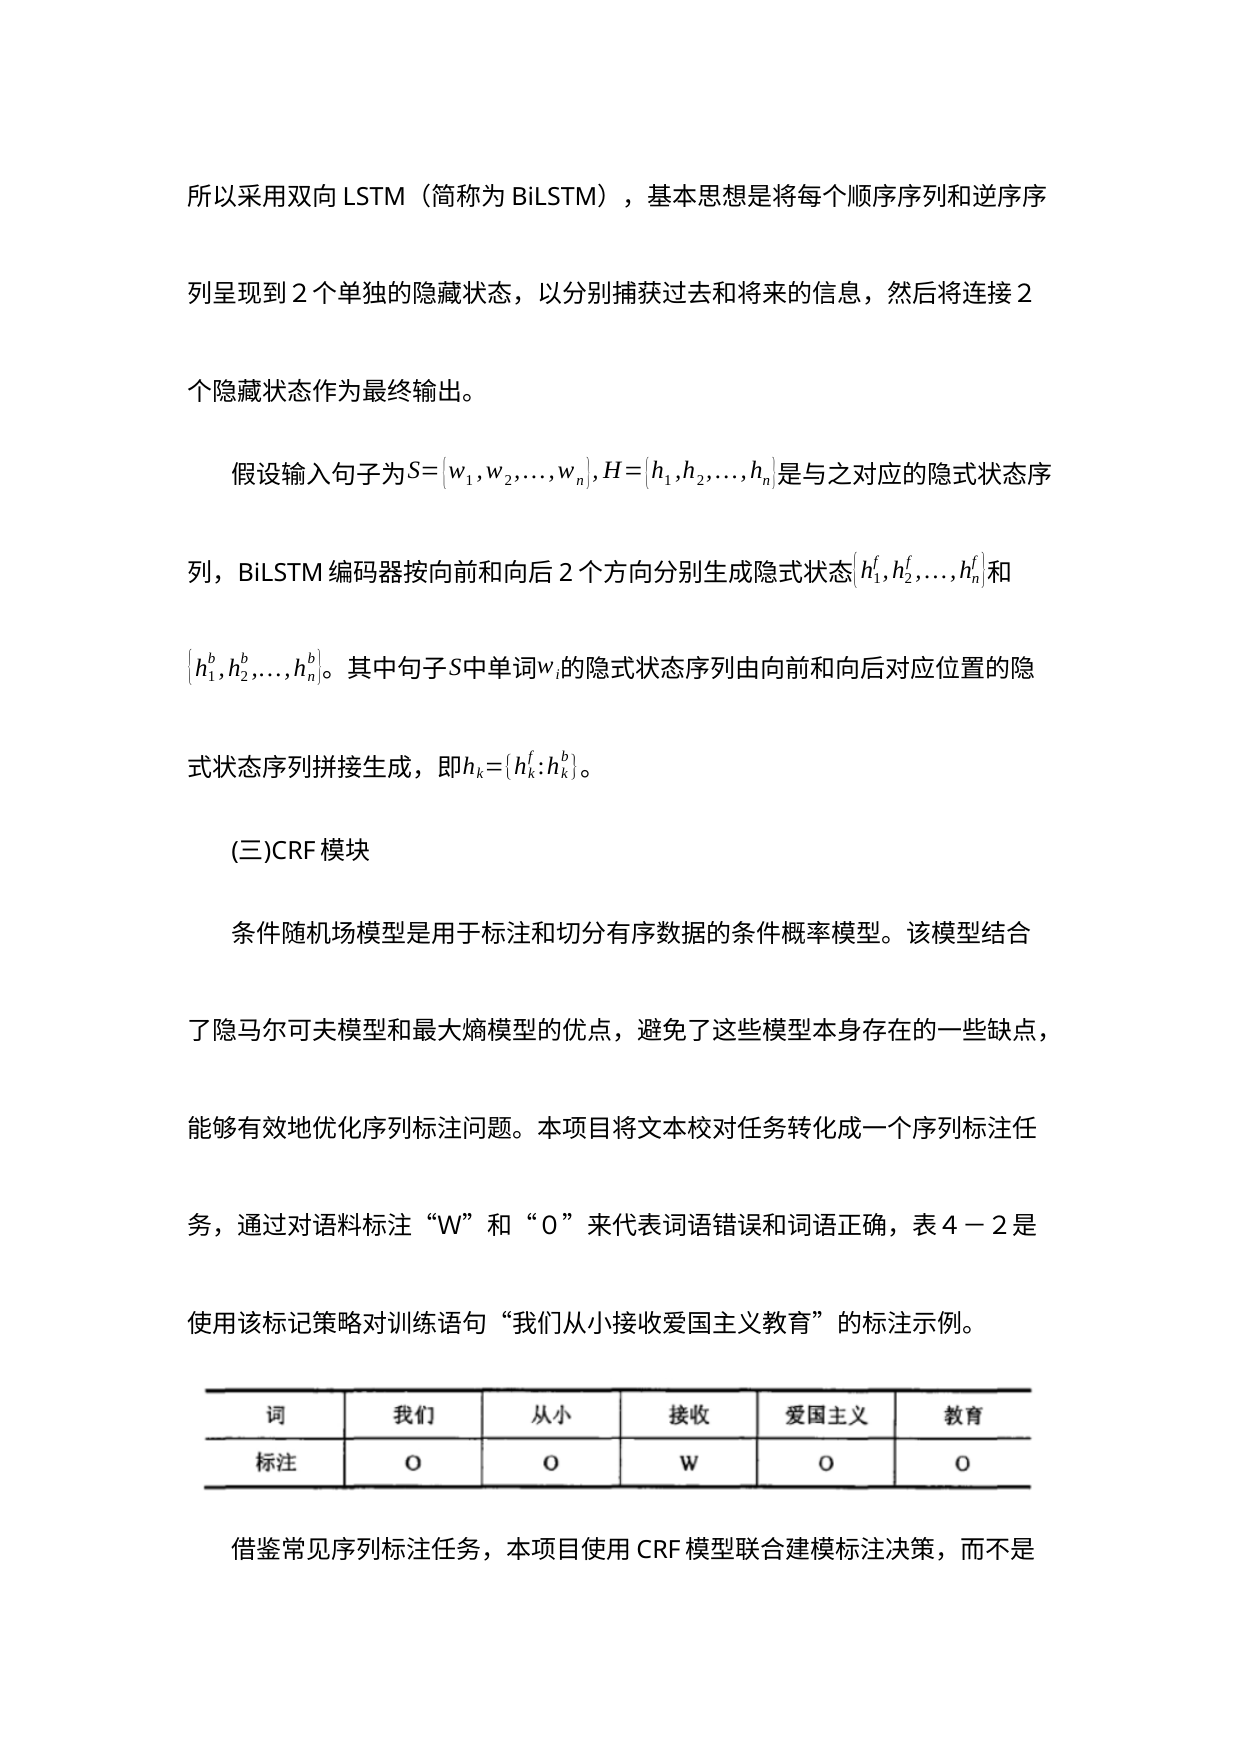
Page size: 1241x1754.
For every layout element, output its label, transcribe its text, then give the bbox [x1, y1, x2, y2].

text 条件随机场模型是用于标注和切分有序数据的条件概率模型。该模型结合了隐马尔可夫模型和最大熵模型的优点，避免了这些模型本身存在的一些缺点，能够有效地优化序列标注问题。本项目将文本校对任务转化成一个序列标注任务，通过对语料标注“Ｗ”和“０”来代表词语错误和词语正确，表４－２是使用该标记策略对训练语句“我们从小接收爱国主义教育”的标注示例。 [187, 899, 1053, 1354]
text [187, 162, 1053, 422]
picture [187, 1378, 1053, 1496]
text 假设输入句子为是与之对应的隐式状态序列，BiLSTM编码器按向前和向后2个方向分别生成隐式状态和。其中句子中单词的隐式状态序列由向前和向后对应位置的隐式状态序列拼接生成，即。 [187, 440, 1053, 798]
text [187, 1515, 1053, 1580]
text (三)CRF模块 [187, 816, 1053, 881]
